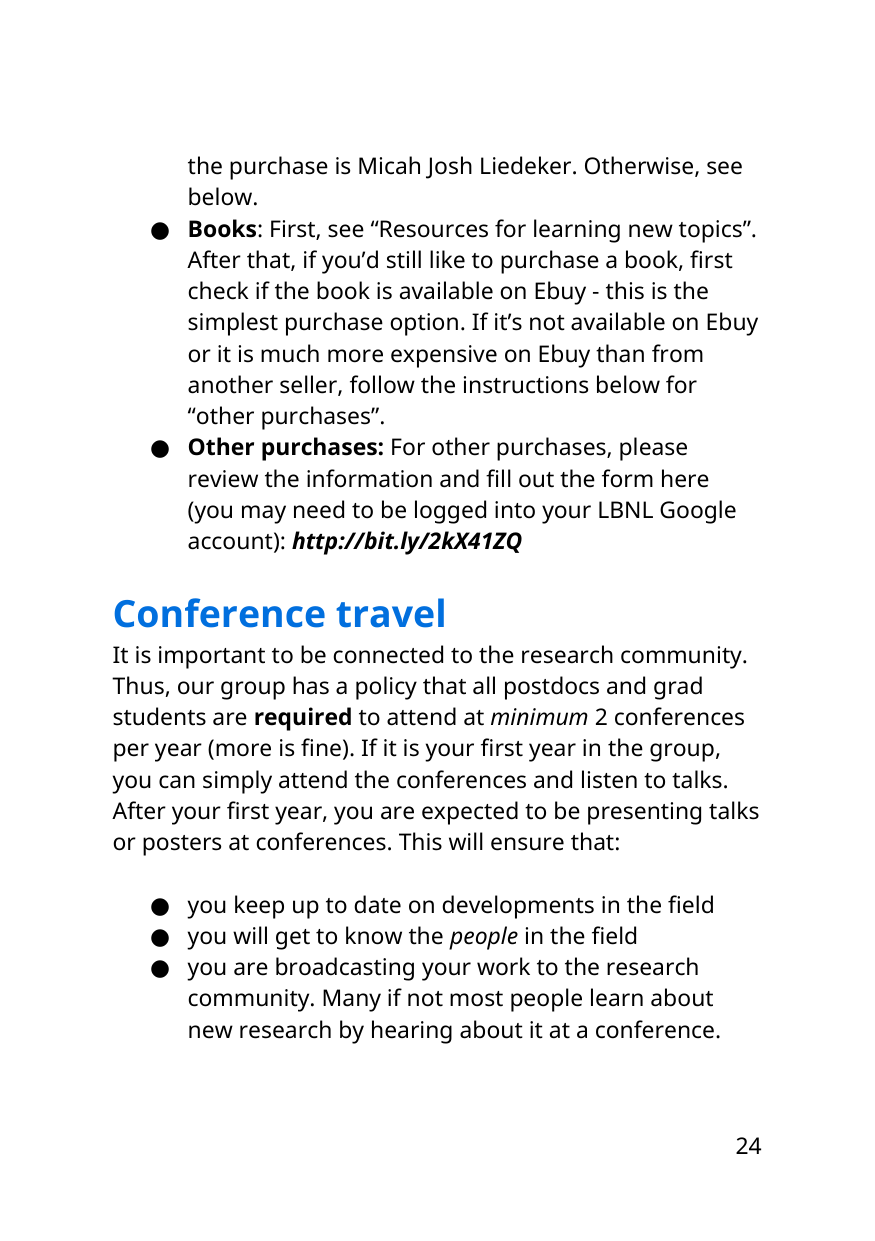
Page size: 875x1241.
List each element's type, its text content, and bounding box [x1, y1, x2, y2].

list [150, 951, 762, 1045]
list you keep up to date on developments in the field [150, 888, 762, 920]
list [150, 150, 762, 212]
list Other purchases: For other purchases, please review the information and fill out the form here (you may need to be logged into your LBNL Google account): http://bit.ly/2kX41ZQ [150, 431, 762, 556]
list Books: First, see “Resources for learning new topics”. After that, if you’d still like to purchase a book, first check if the book is available on Ebuy - this is the simplest purchase option. If it’s not available on Ebuy or it is much more expensive on Ebuy than from another seller, follow the instructions below for “other purchases”. [150, 212, 762, 431]
subtitle Conference travel [112, 587, 762, 638]
text It is important to be connected to the research community. Thus, our group has a policy that all postdocs and grad students are required to attend at minimum 2 conferences per year (more is fine). If it is your first year in the group, you can simply attend the conferences and listen to talks. After your first year, you are expected to be presenting talks or posters at conferences. This will ensure that: [112, 638, 762, 857]
list you will get to know the people in the field [150, 920, 762, 951]
